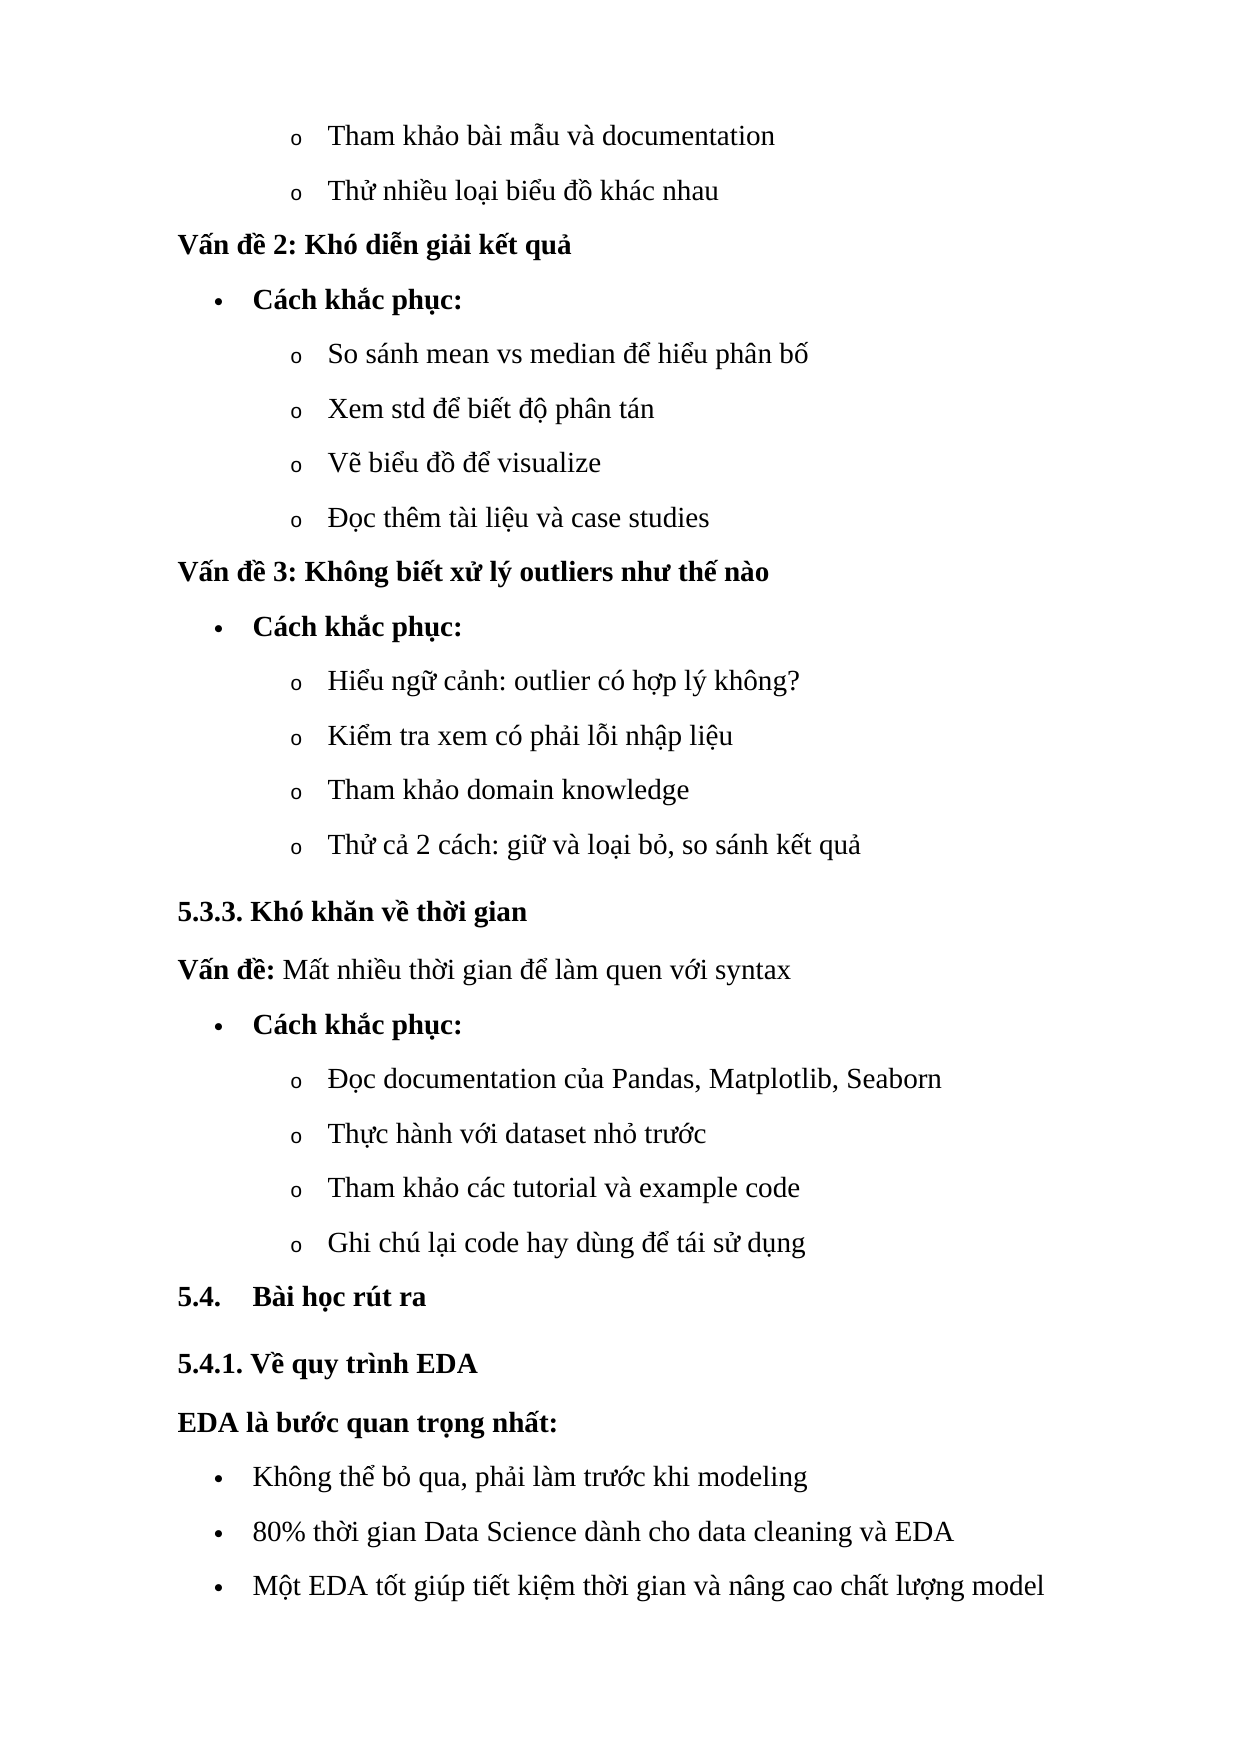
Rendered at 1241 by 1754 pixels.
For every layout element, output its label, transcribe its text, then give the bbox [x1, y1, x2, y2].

list Cách khắc phục: [215, 609, 1122, 642]
list 80% thời gian Data Science dành cho data cleaning và EDA [215, 1514, 1122, 1547]
text Vấn đề: Mất nhiều thời gian để làm quen với syntax [177, 952, 1122, 986]
list Tham khảo các tutorial và example code [290, 1170, 1122, 1204]
list Không thể bỏ qua, phải làm trước khi modeling [215, 1459, 1122, 1493]
list So sánh mean vs median để hiểu phân bố [290, 336, 1122, 370]
subtitle 5.4.1. Về quy trình EDA [177, 1346, 1122, 1380]
list Xem std để biết độ phân tán [290, 391, 1122, 424]
list Tham khảo domain knowledge [290, 772, 1122, 806]
list Tham khảo bài mẫu và documentation [290, 118, 1122, 152]
list Cách khắc phục: [215, 1007, 1122, 1040]
list Kiểm tra xem có phải lỗi nhập liệu [290, 718, 1122, 751]
list Đọc documentation của Pandas, Matplotlib, Seaborn [290, 1061, 1122, 1095]
list Cách khắc phục: [215, 282, 1122, 316]
list Đọc thêm tài liệu và case studies [290, 500, 1122, 533]
text EDA là bước quan trọng nhất: [177, 1405, 1122, 1438]
list Một EDA tốt giúp tiết kiệm thời gian và nâng cao chất lượng model [215, 1568, 1122, 1602]
list Thử nhiều loại biểu đồ khác nhau [290, 173, 1122, 207]
list Hiểu ngữ cảnh: outlier có hợp lý không? [290, 663, 1122, 697]
text Vấn đề 3: Không biết xử lý outliers như thế nào [177, 554, 1122, 588]
subtitle 5.3.3. Khó khăn về thời gian [177, 894, 1122, 927]
list Thử cả 2 cách: giữ và loại bỏ, so sánh kết quả [290, 827, 1122, 860]
list Vẽ biểu đồ để visualize [290, 445, 1122, 479]
list Thực hành với dataset nhỏ trước [290, 1116, 1122, 1149]
text Vấn đề 2: Khó diễn giải kết quả [177, 227, 1122, 261]
list Ghi chú lại code hay dùng để tái sử dụng [290, 1225, 1122, 1258]
subtitle 5.4. Bài học rút ra [177, 1279, 1122, 1313]
